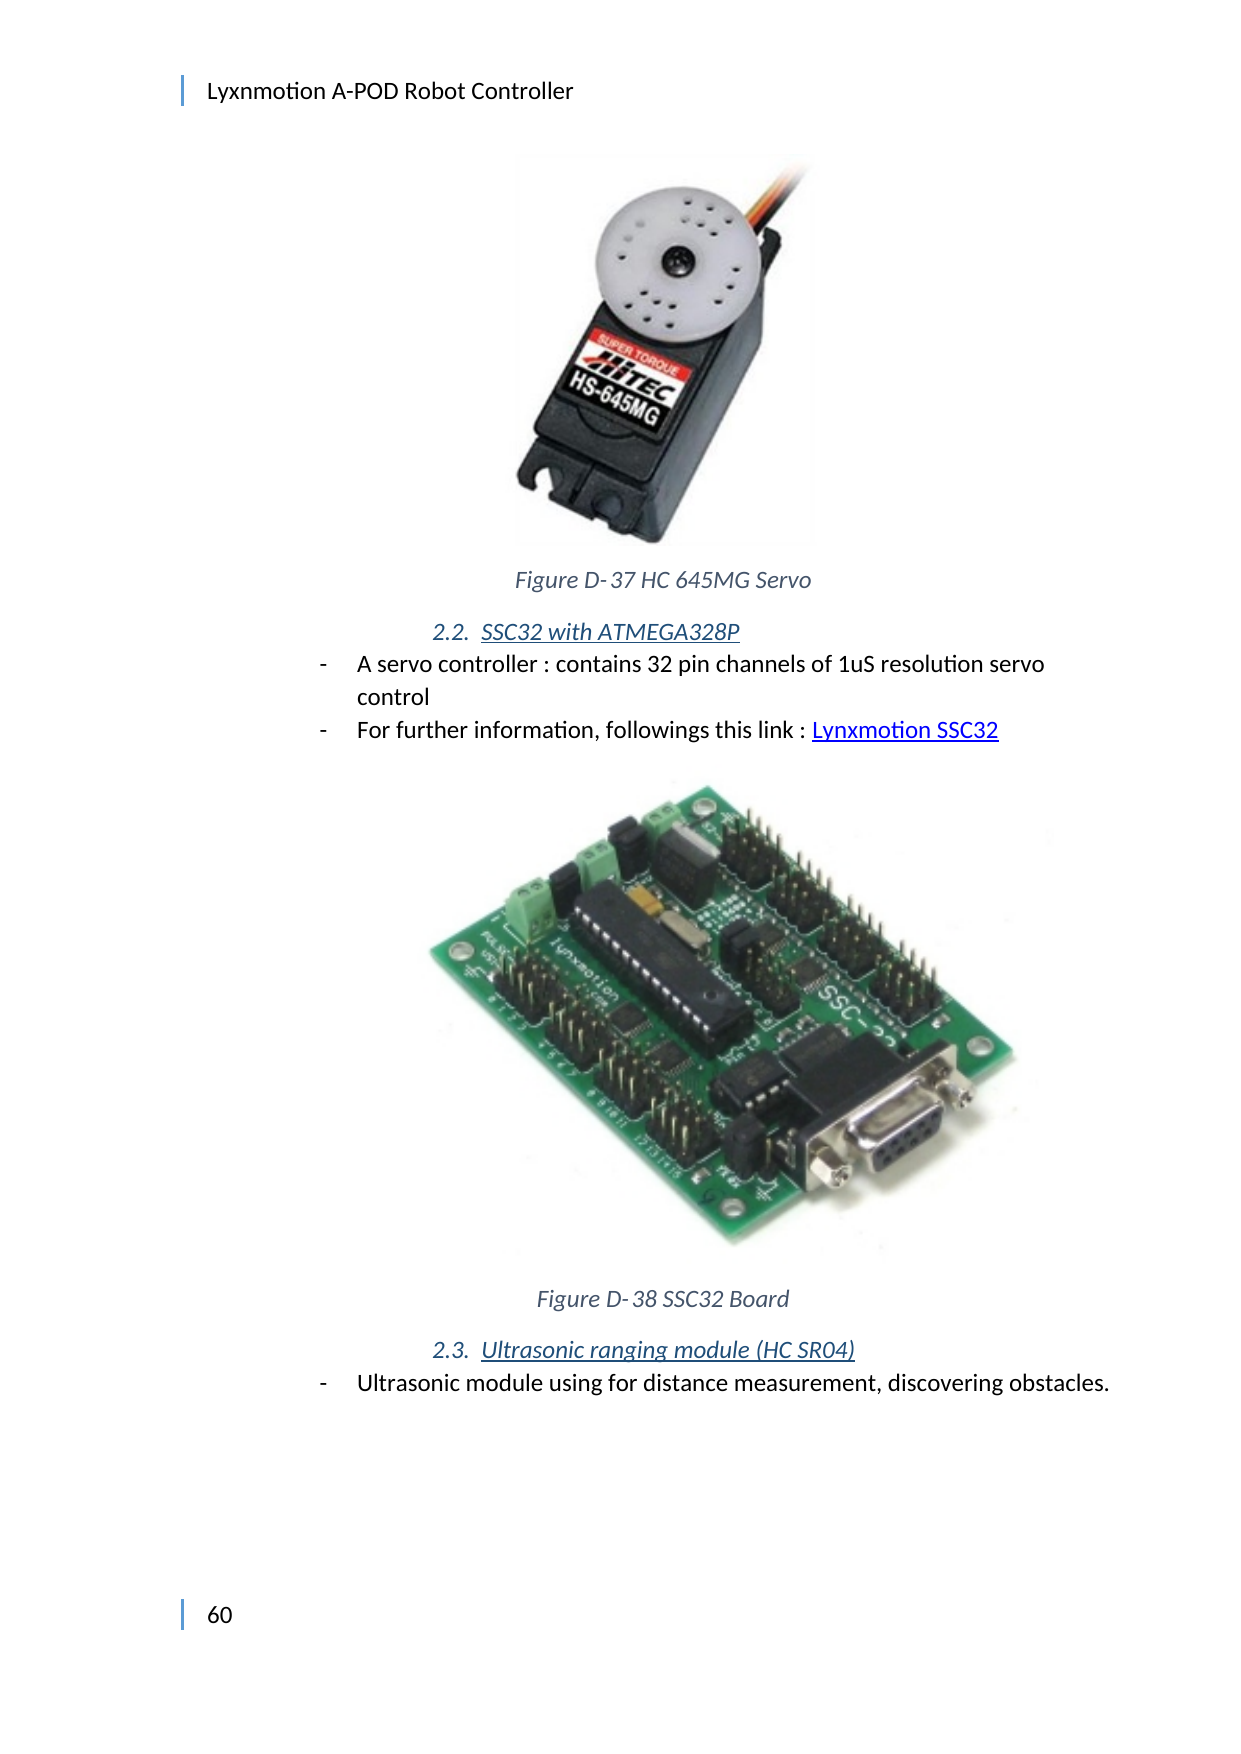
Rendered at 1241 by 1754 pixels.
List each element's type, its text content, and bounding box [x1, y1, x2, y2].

list A servo controller : contains 32 pin channels of 1uS resolution servo control [319, 649, 1122, 712]
subtitle SSC32 with ATMEGA328P [432, 616, 1122, 646]
subtitle Ultrasonic ranging module (HC SR04) [432, 1334, 1122, 1365]
picture [469, 154, 860, 546]
list Ultrasonic module using for distance measurement, discovering obstacles. [319, 1367, 1122, 1398]
list For further information, followings this link : Lynxmotion SSC32 [319, 714, 1122, 745]
picture [387, 764, 1054, 1264]
